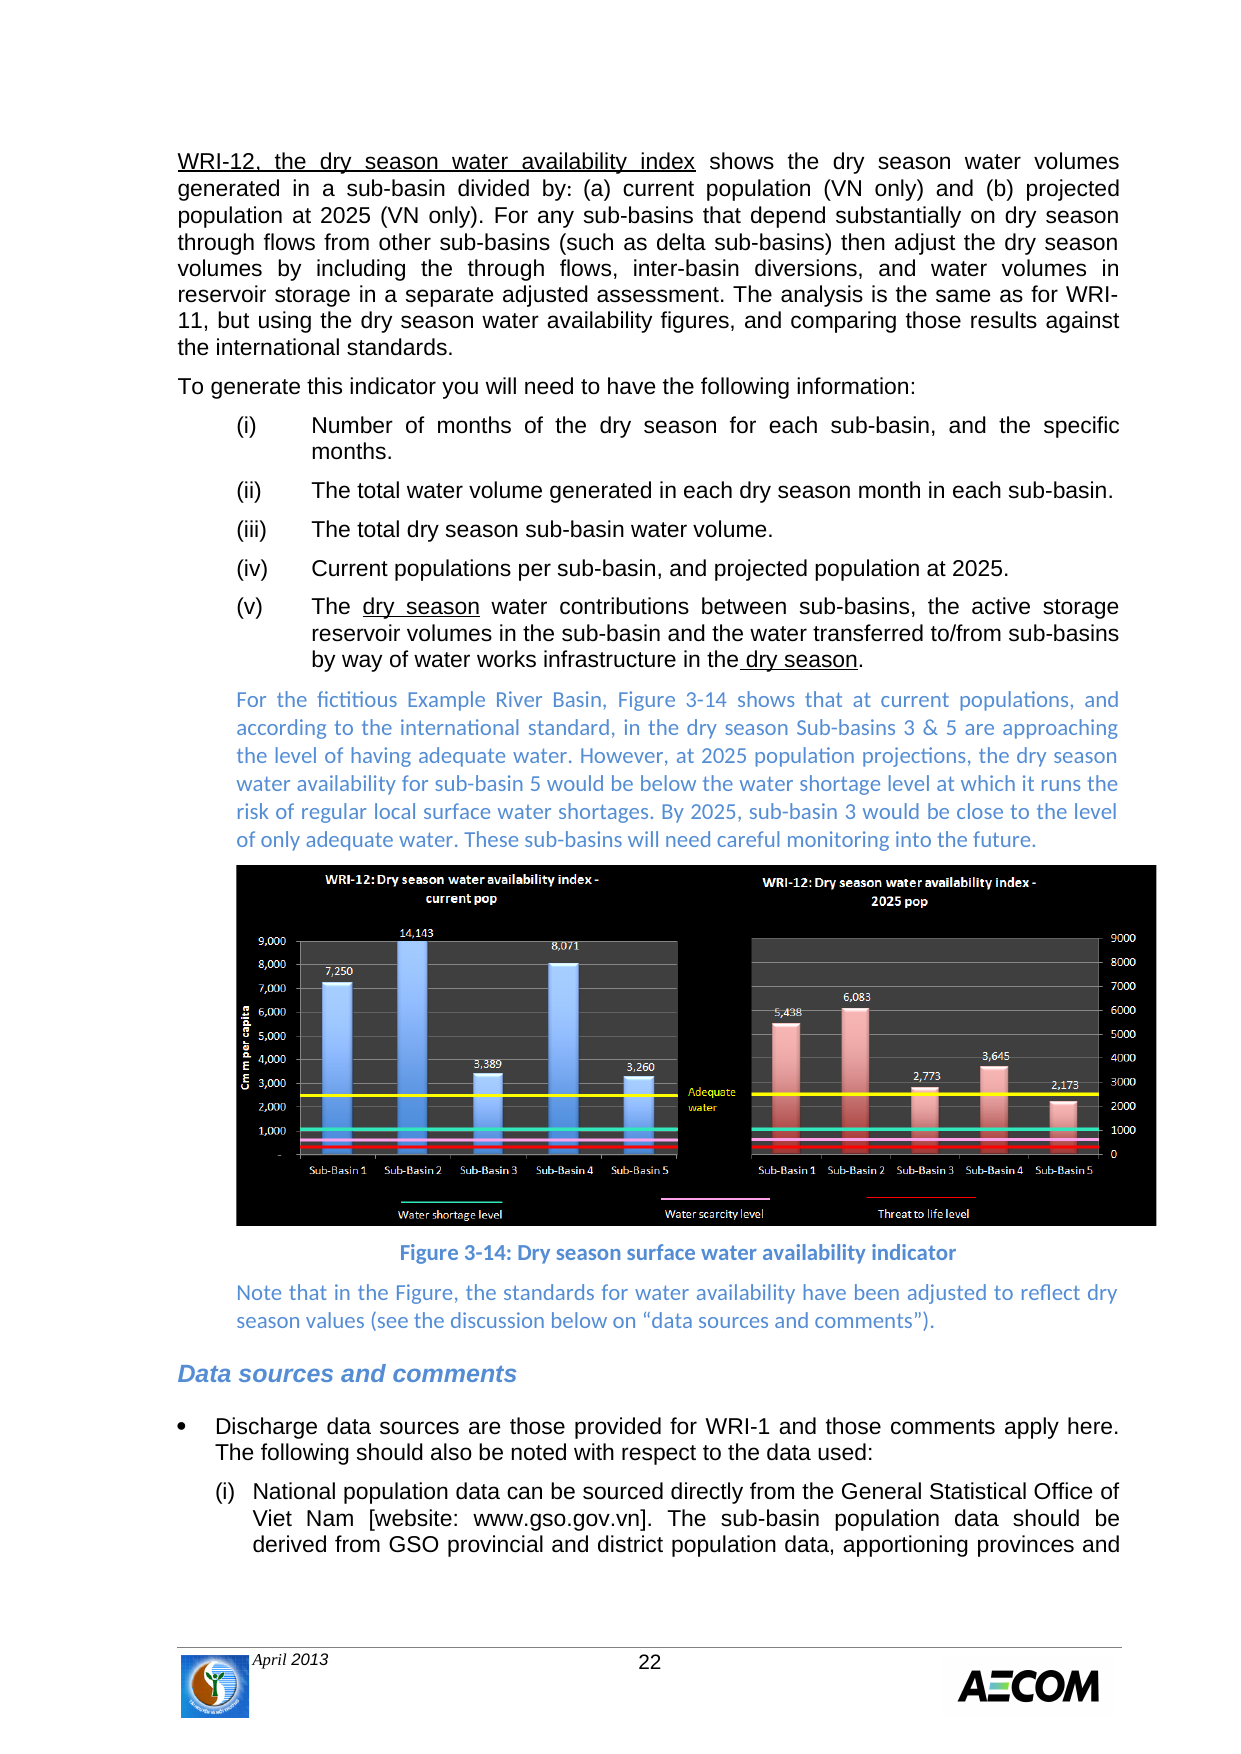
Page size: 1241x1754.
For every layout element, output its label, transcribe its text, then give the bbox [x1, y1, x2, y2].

text To generate this indicator you will need to have the following information: [177, 373, 1120, 399]
list The total water volume generated in each dry season month in each sub-basin. [236, 477, 1120, 503]
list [215, 1478, 1121, 1557]
list The dry season water contributions between sub-basins, the active storage reservoir volumes in the sub-basin and the water transferred to/from sub-basins by way of water works infrastructure in the dry season. [236, 593, 1120, 672]
list The total dry season sub-basin water volume. [236, 516, 1120, 542]
text Note that in the Figure, the standards for water availability have been adjusted to reflect dry season values (see the discussion below on “data sources and comments”). [236, 1278, 1120, 1334]
picture [942, 1655, 1114, 1717]
list Current populations per sub-basin, and projected population at 2025. [236, 554, 1120, 581]
list Number of months of the dry season for each sub-basin, and the specific months. [236, 412, 1120, 464]
text WRI-12, the dry season water availability index shows the dry season water volumes generated in a sub-basin divided by: (a) current population (VN only) and (b) projected population at 2025 (VN only). For any sub-basins that depend substantially on dry season through flows from other sub-basins (such as delta sub-basins) then adjust the dry season volumes by including the through flows, inter-basin diversions, and water volumes in reservoir storage in a separate adjusted assessment. The analysis is the same as for WRI-11, but using the dry season water availability figures, and comparing those results against the international standards. [177, 148, 1120, 360]
list Discharge data sources are those provided for WRI-1 and those comments apply here. The following should also be noted with respect to the data used: [177, 1413, 1121, 1466]
picture [181, 1655, 250, 1718]
picture [236, 865, 1157, 1226]
subtitle Data sources and comments [177, 1359, 1120, 1388]
